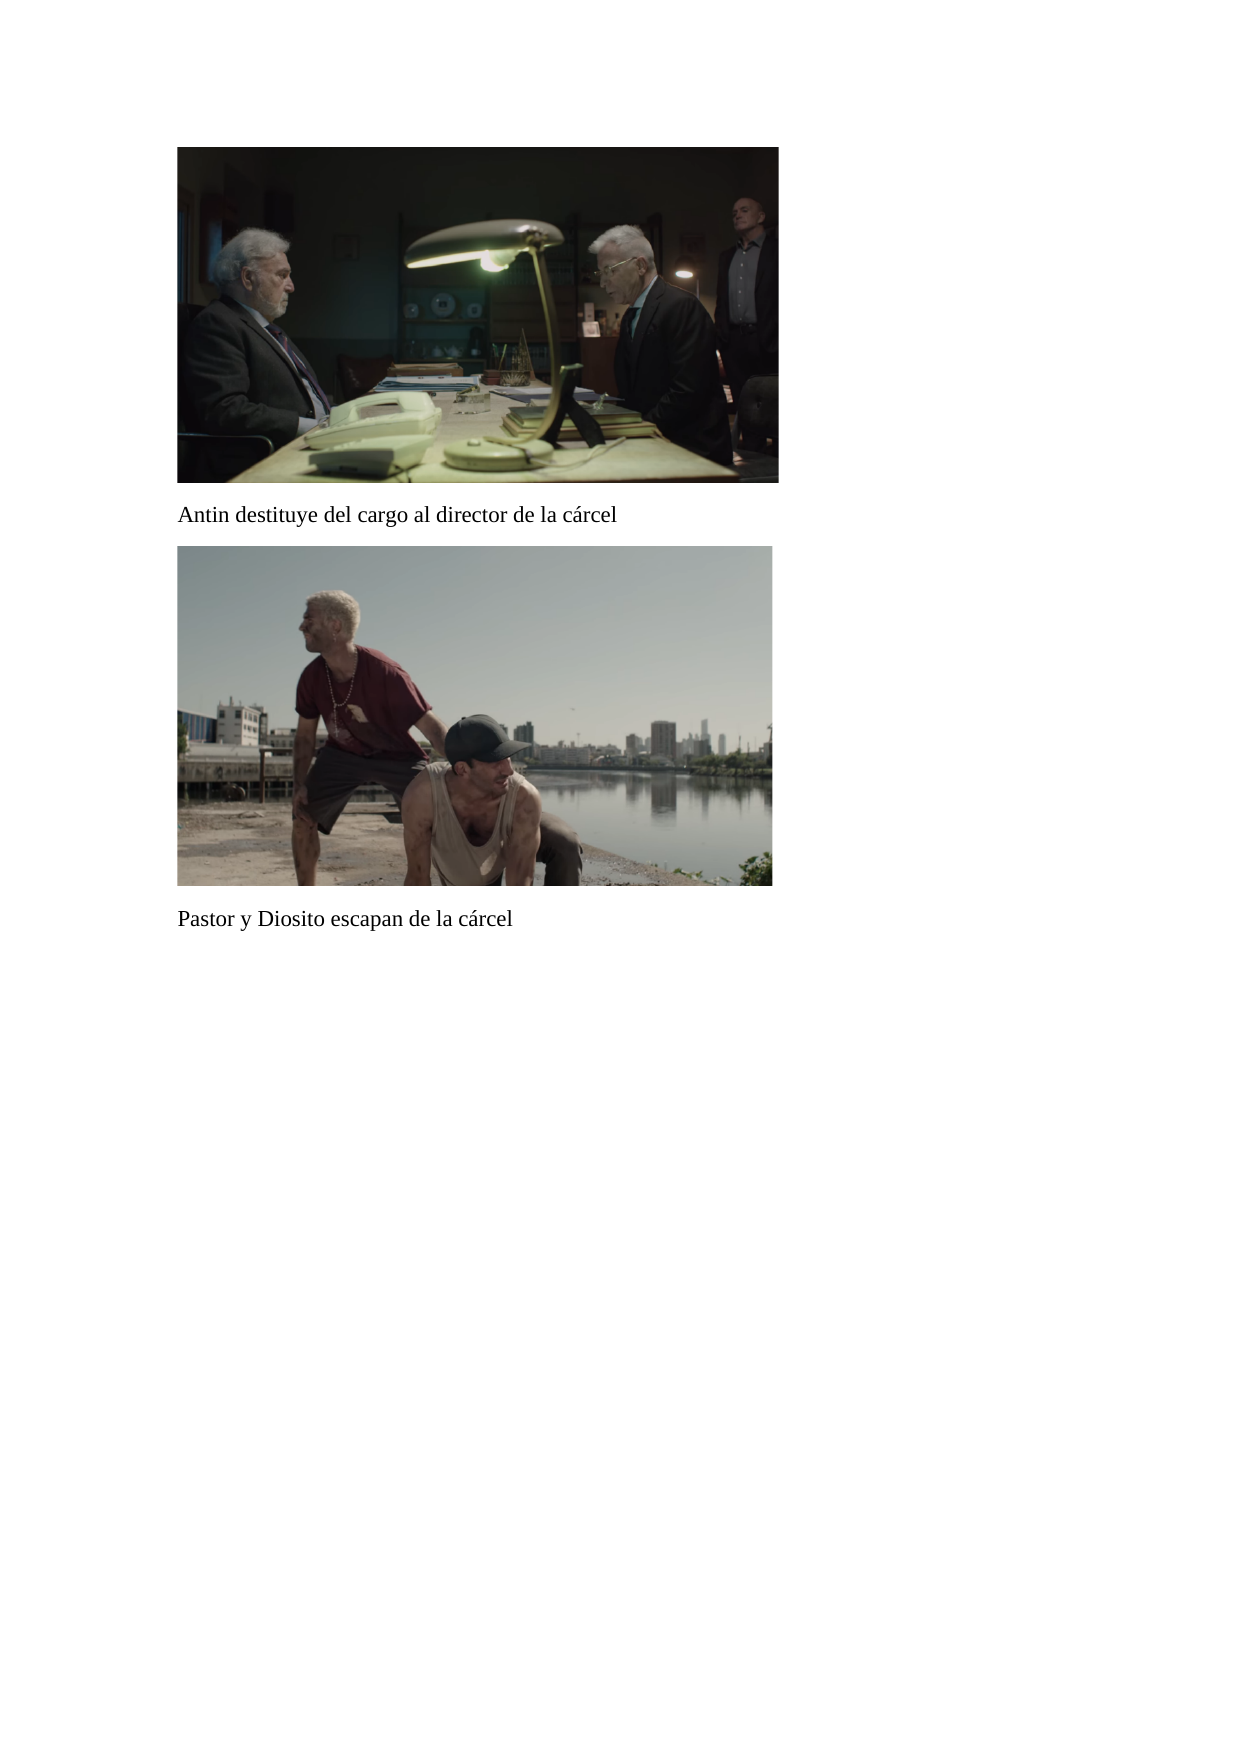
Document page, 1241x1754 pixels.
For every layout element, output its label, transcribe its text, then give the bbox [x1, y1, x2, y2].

text Pastor y Diosito escapan de la cárcel [177, 904, 1063, 931]
text Antin destituye del cargo al director de la cárcel [177, 502, 1063, 528]
picture [177, 546, 773, 886]
picture [177, 147, 779, 483]
